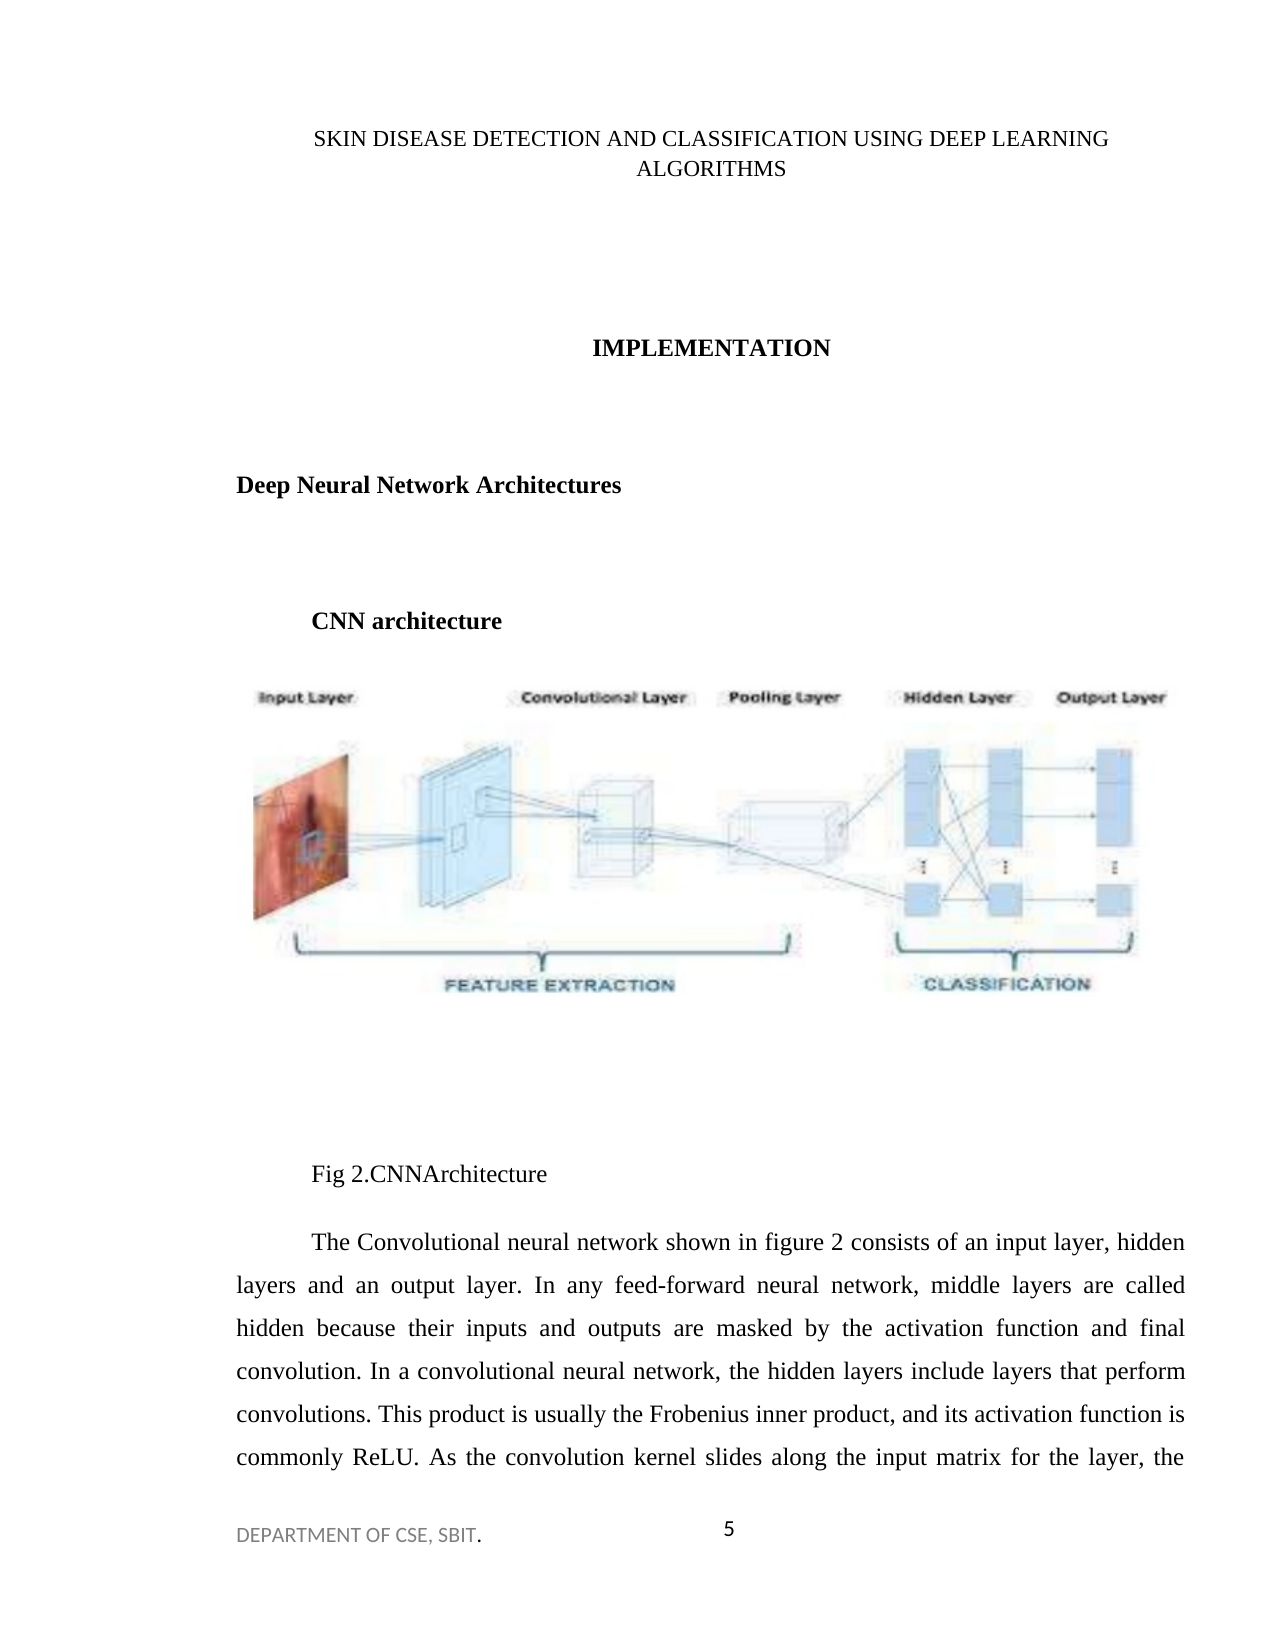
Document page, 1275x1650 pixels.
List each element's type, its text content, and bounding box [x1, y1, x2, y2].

picture [236, 655, 1212, 1037]
text CNN architecture [236, 606, 1186, 635]
text Deep Neural Network Architectures [236, 470, 1186, 498]
text Fig 2.CNNArchitecture [236, 1159, 1186, 1187]
text IMPLEMENTATION [236, 333, 1186, 362]
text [236, 1227, 1186, 1471]
